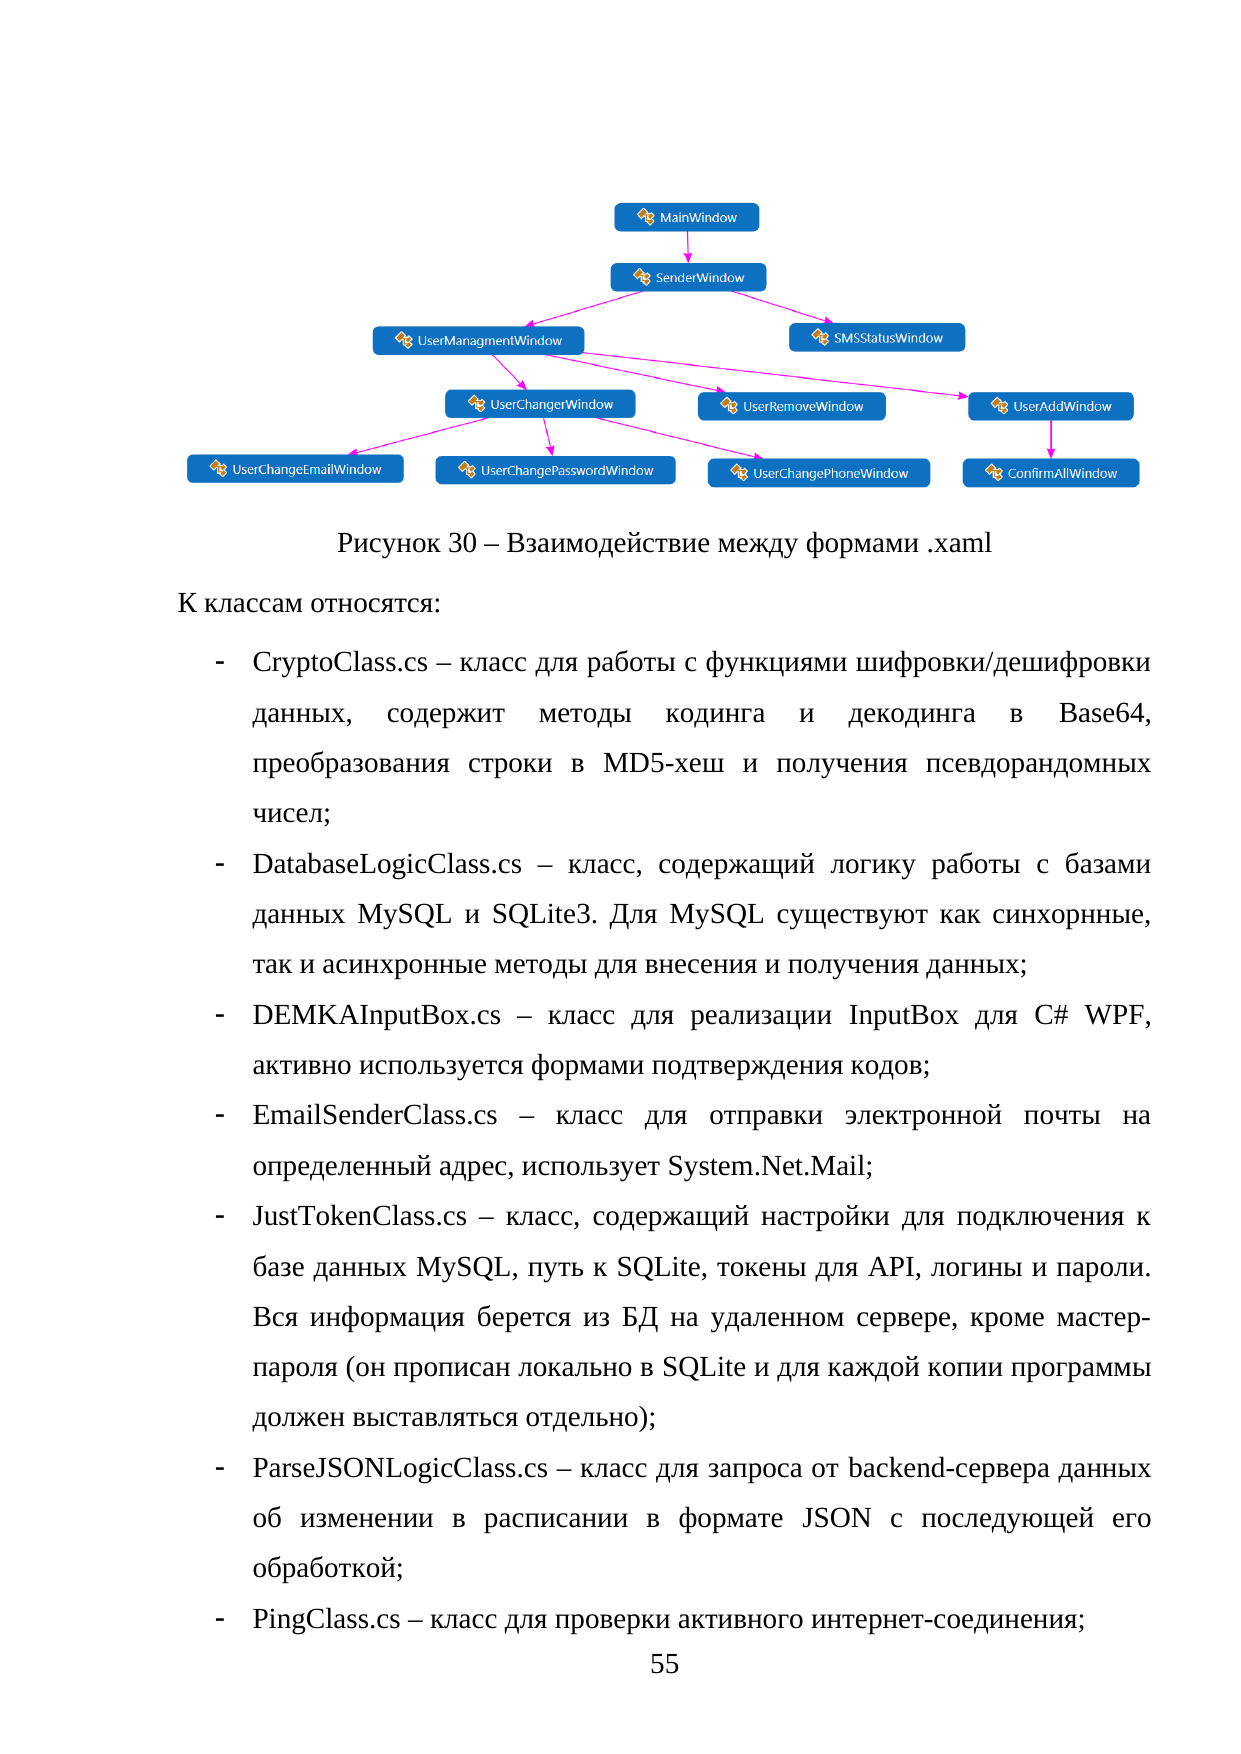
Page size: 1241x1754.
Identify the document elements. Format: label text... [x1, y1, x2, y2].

list ParseJSONLogicClass.cs – класс для запроса от backend-сервера данных об изменении в расписании в формате JSON с последующей его обработкой; [215, 1450, 1152, 1584]
list DatabaseLogicClass.cs – класс, содержащий логику работы с базами данных MySQL и SQLite3. Для MySQL существуют как синхорнные, так и асинхронные методы для внесения и получения данных; [215, 846, 1152, 980]
list DEMKAInputBox.cs – класс для реализации InputBox для C# WPF, активно используется формами подтверждения кодов; [215, 997, 1152, 1081]
text К классам относятся: [177, 585, 1152, 618]
list CryptoClass.cs – класс для работы с функциями шифровки/дешифровки данных, содержит методы кодинга и декодинга в Base64, преобразования строки в MD5-хеш и получения псевдорандомных чисел; [215, 644, 1152, 829]
list PingClass.cs – класс для проверки активного интернет-соединения; [215, 1601, 1152, 1634]
text Рисунок 30 – Взаимодействие между формами .xaml [177, 526, 1152, 559]
picture [177, 189, 1152, 500]
list JustTokenClass.cs – класс, содержащий настройки для подключения к базе данных MySQL, путь к SQLite, токены для API, логины и пароли. Вся информация берется из БД на удаленном сервере, кроме мастер-пароля (он прописан локально в SQLite и для каждой копии программы должен выставляться отдельно); [215, 1198, 1152, 1433]
list EmailSenderClass.cs – класс для отправки электронной почты на определенный адрес, использует System.Net.Mail; [215, 1097, 1152, 1181]
